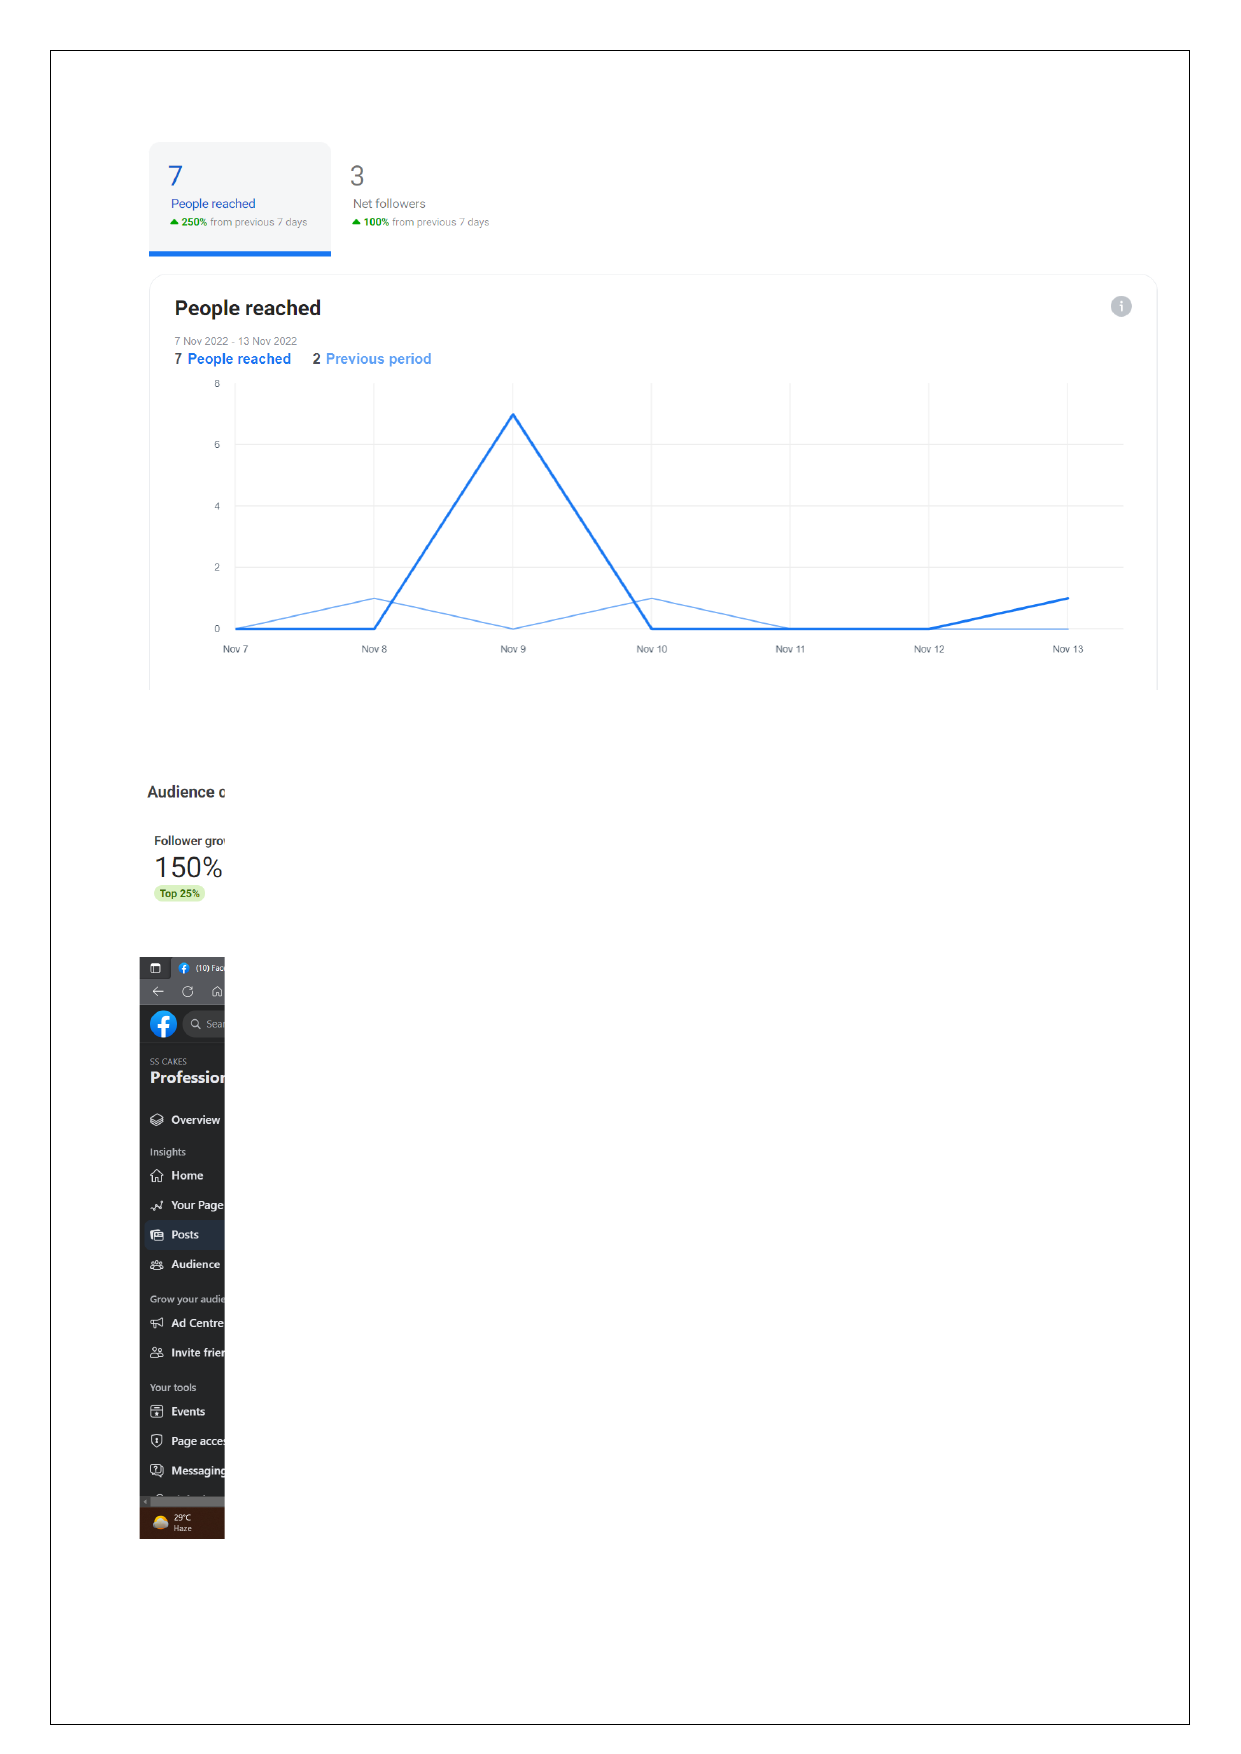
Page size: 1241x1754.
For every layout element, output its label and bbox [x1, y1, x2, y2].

picture [139, 770, 225, 941]
picture [139, 139, 1170, 690]
picture [139, 957, 225, 1539]
